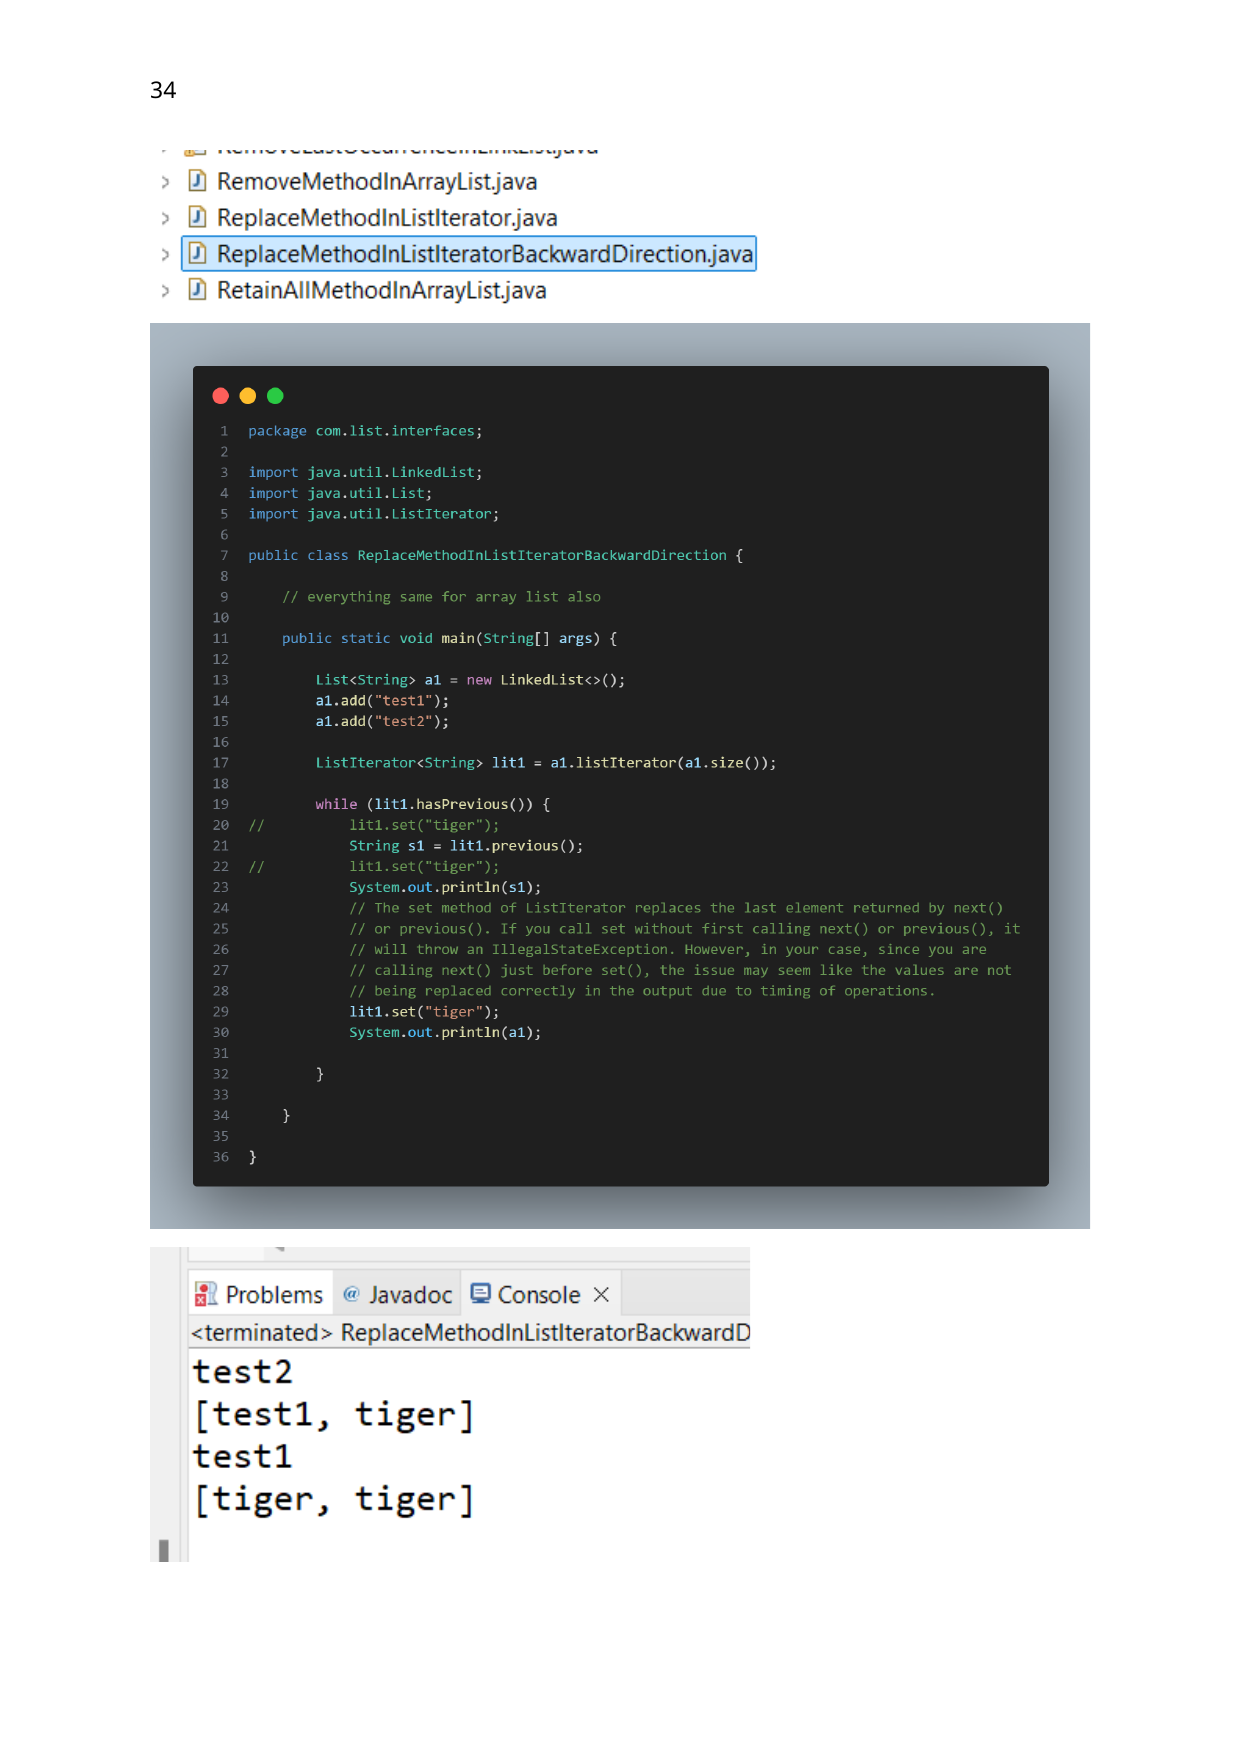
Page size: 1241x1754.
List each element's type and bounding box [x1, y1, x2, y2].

picture [150, 150, 800, 305]
picture [150, 323, 1091, 1229]
picture [150, 1247, 750, 1562]
